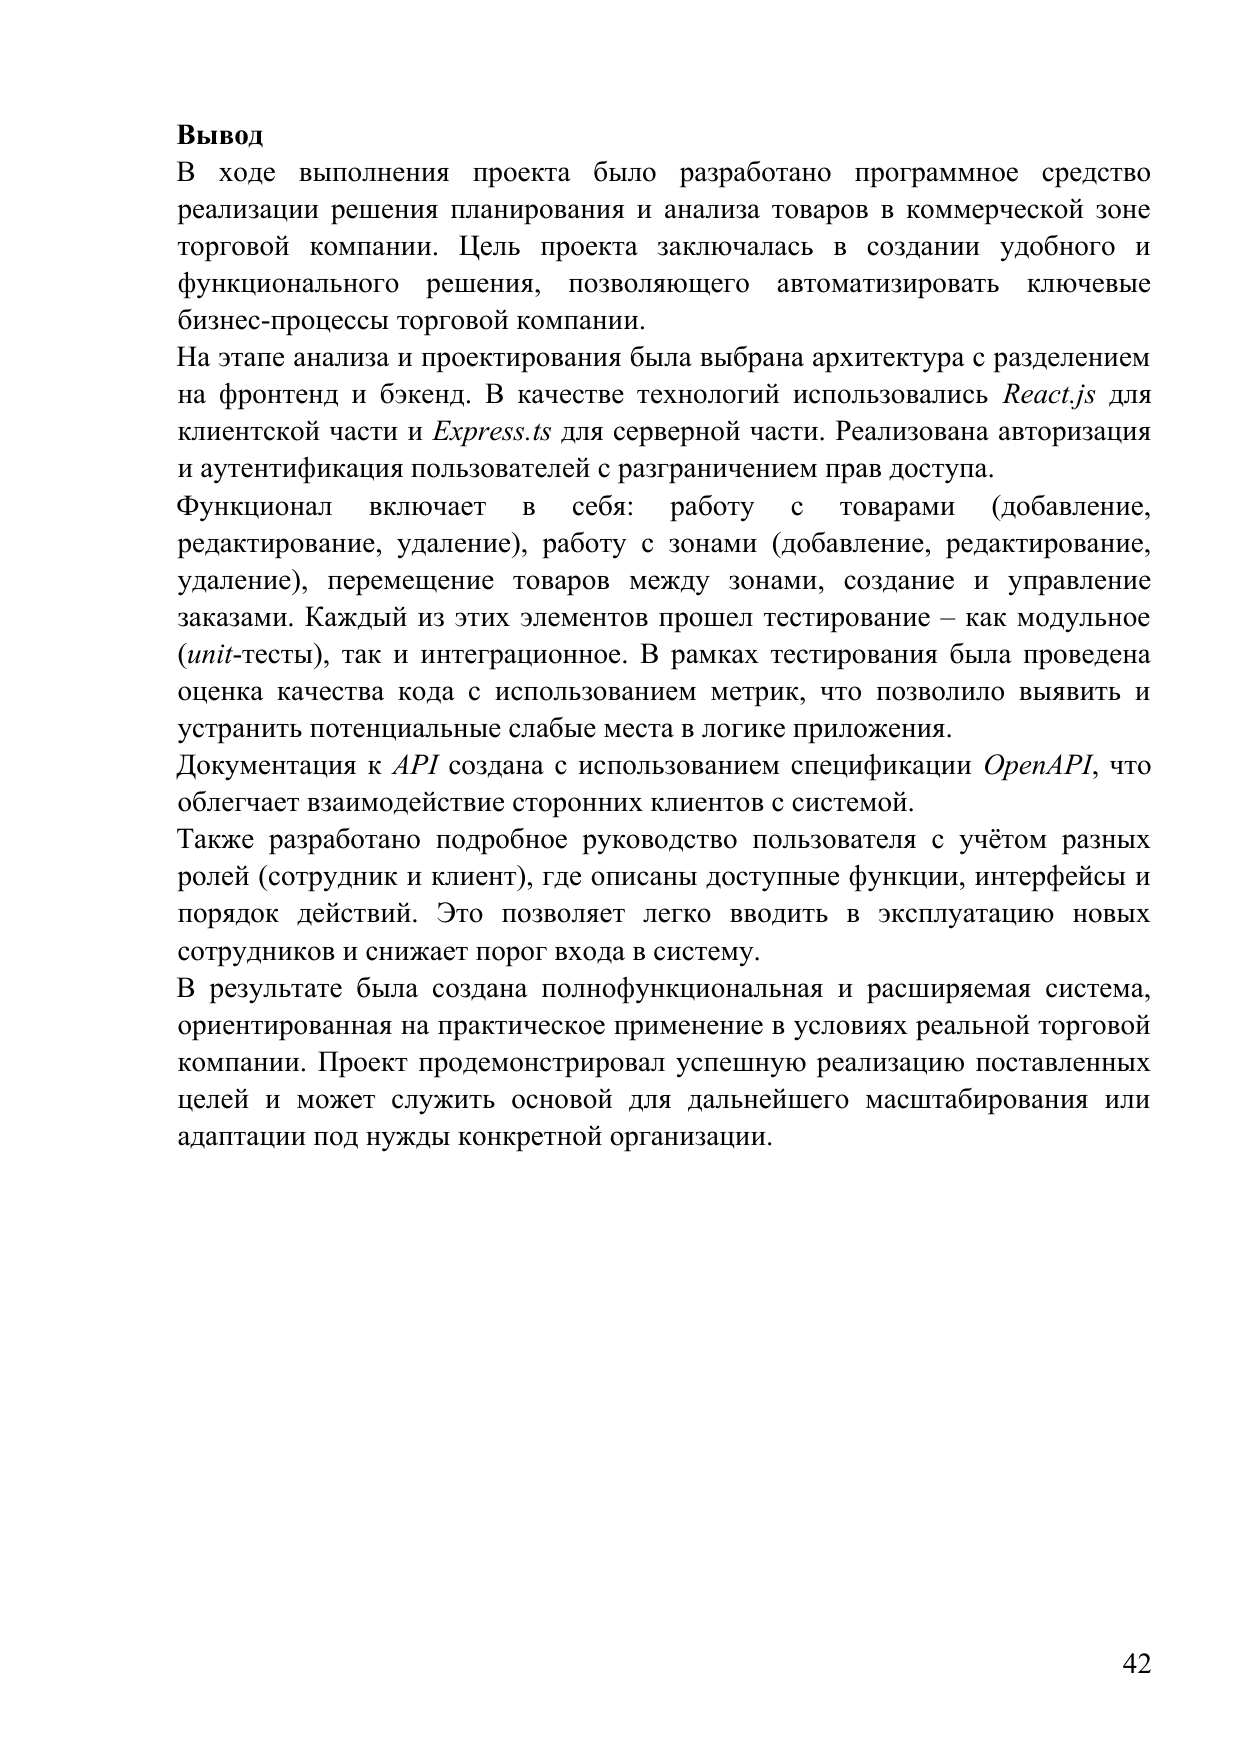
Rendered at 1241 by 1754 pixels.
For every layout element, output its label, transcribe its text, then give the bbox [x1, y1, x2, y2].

text На этапе анализа и проектирования была выбрана архитектура с разделением на фронтенд и бэкенд. В качестве технологий использовались React.js для клиентской части и Express.ts для серверной части. Реализована авторизация и аутентификация пользователей с разграничением прав доступа. [176, 341, 1152, 484]
text В результате была создана полнофункциональная и расширяемая система, ориентированная на практическое применение в условиях реальной торговой компании. Проект продемонстрировал успешную реализацию поставленных целей и может служить основой для дальнейшего масштабирования или адаптации под нужды конкретной организации. [176, 971, 1152, 1152]
text Документация к API создана с использованием спецификации OpenAPI, что облегчает взаимодействие сторонних клиентов с системой. [176, 748, 1152, 818]
text Также разработано подробное руководство пользователя с учётом разных ролей (сотрудник и клиент), где описаны доступные функции, интерфейсы и порядок действий. Это позволяет легко вводить в эксплуатацию новых сотрудников и снижает порог входа в систему. [176, 823, 1152, 966]
text Вывод [176, 118, 1152, 150]
text В ходе выполнения проекта было разработано программное средство реализации решения планирования и анализа товаров в коммерческой зоне торговой компании. Цель проекта заключалась в создании удобного и функционального решения, позволяющего автоматизировать ключевые бизнес-процессы торговой компании. [176, 155, 1152, 336]
text Функционал включает в себя: работу с товарами (добавление, редактирование, удаление), работу с зонами (добавление, редактирование, удаление), перемещение товаров между зонами, создание и управление заказами. Каждый из этих элементов прошел тестирование – как модульное (unit-тесты), так и интеграционное. В рамках тестирования была проведена оценка качества кода с использованием метрик, что позволило выявить и устранить потенциальные слабые места в логике приложения. [176, 489, 1152, 744]
